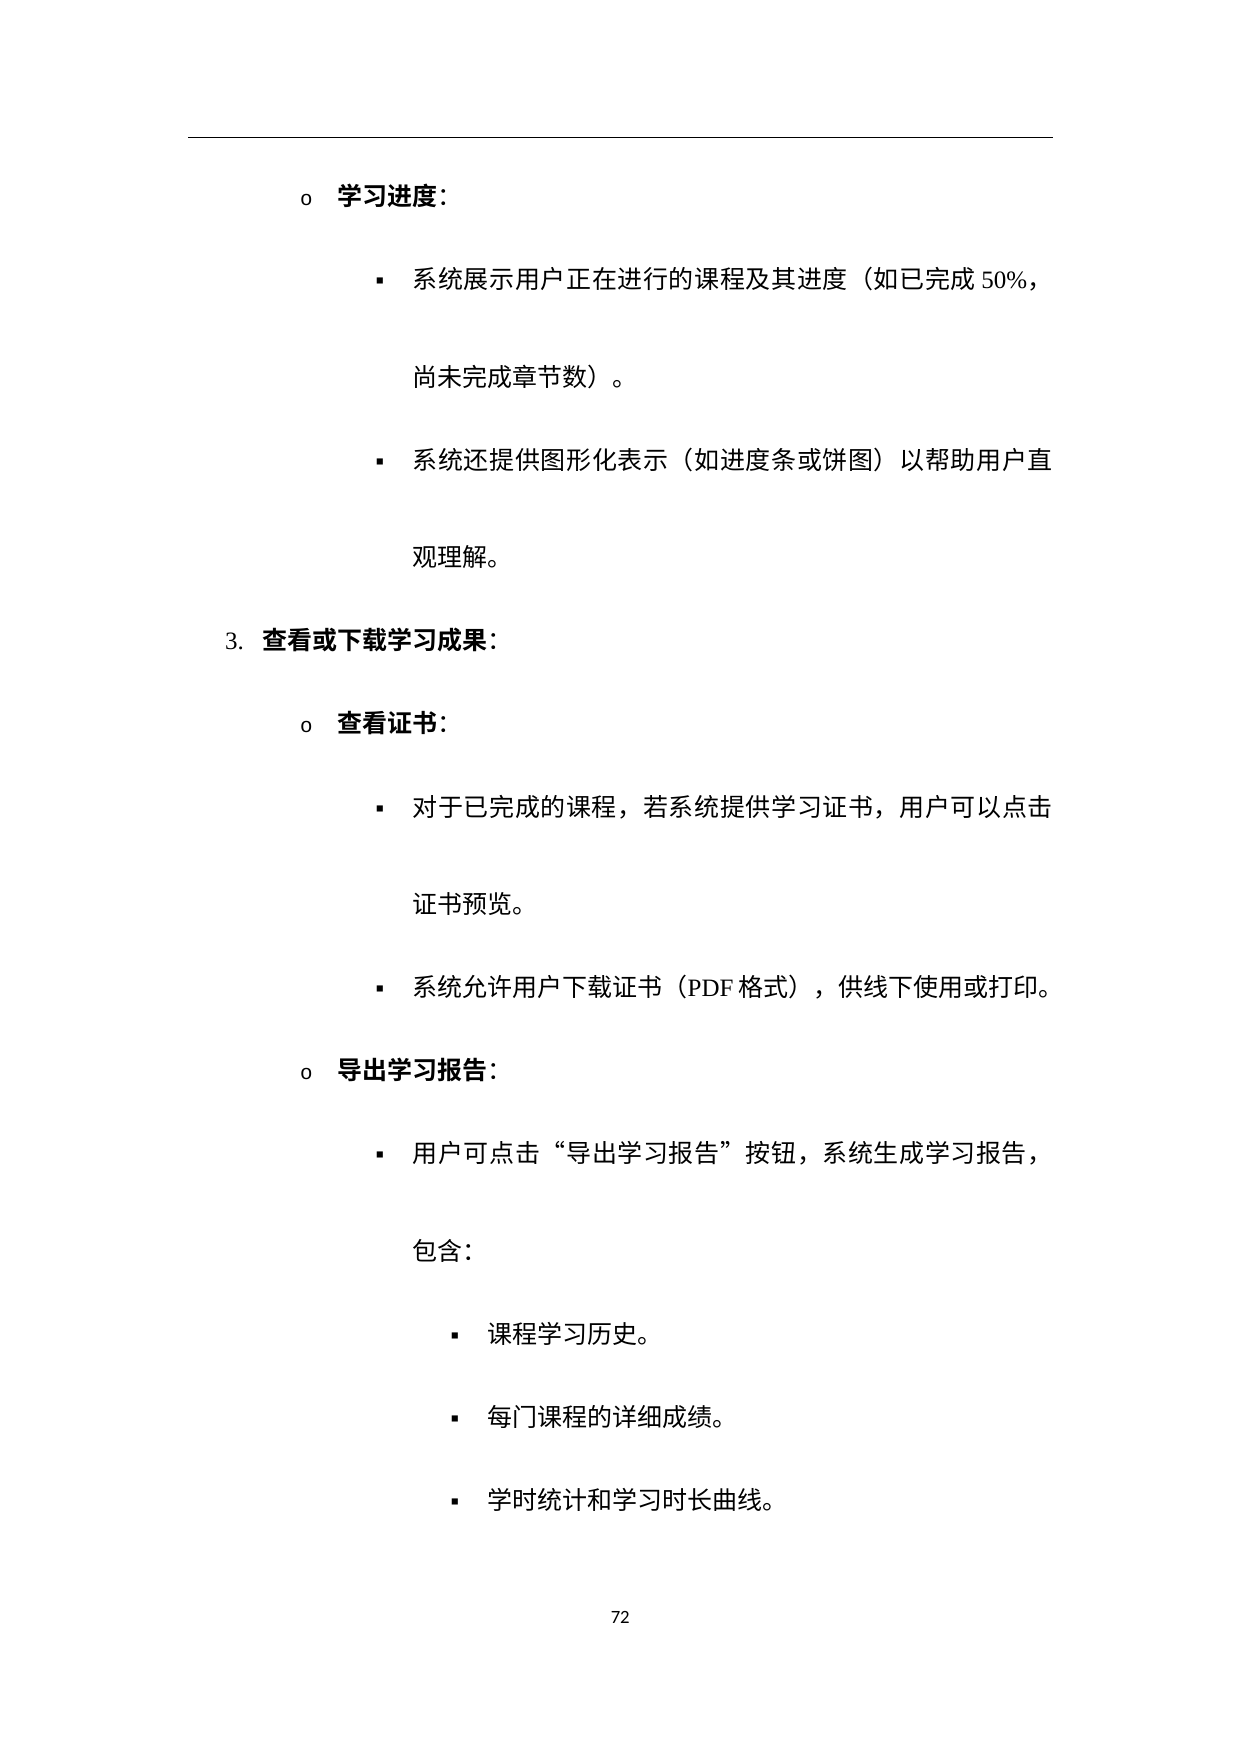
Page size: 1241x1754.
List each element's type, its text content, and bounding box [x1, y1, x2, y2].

list 学时统计和学习时长曲线。 [450, 1466, 1053, 1531]
list 用户可点击“导出学习报告”按钮，系统生成学习报告，包含： [375, 1119, 1053, 1282]
list 查看证书： [300, 689, 1053, 754]
list 系统还提供图形化表示（如进度条或饼图）以帮助用户直观理解。 [375, 426, 1053, 588]
list 学习进度： [300, 162, 1053, 227]
list 对于已完成的课程，若系统提供学习证书，用户可以点击证书预览。 [375, 773, 1053, 935]
list 系统允许用户下载证书（PDF格式），供线下使用或打印。 [375, 953, 1053, 1018]
list 系统展示用户正在进行的课程及其进度（如已完成50%，尚未完成章节数）。 [375, 245, 1053, 408]
list 每门课程的详细成绩。 [450, 1383, 1053, 1448]
list 导出学习报告： [300, 1036, 1053, 1101]
list 课程学习历史。 [450, 1300, 1053, 1365]
list 查看或下载学习成果： [225, 606, 1053, 671]
